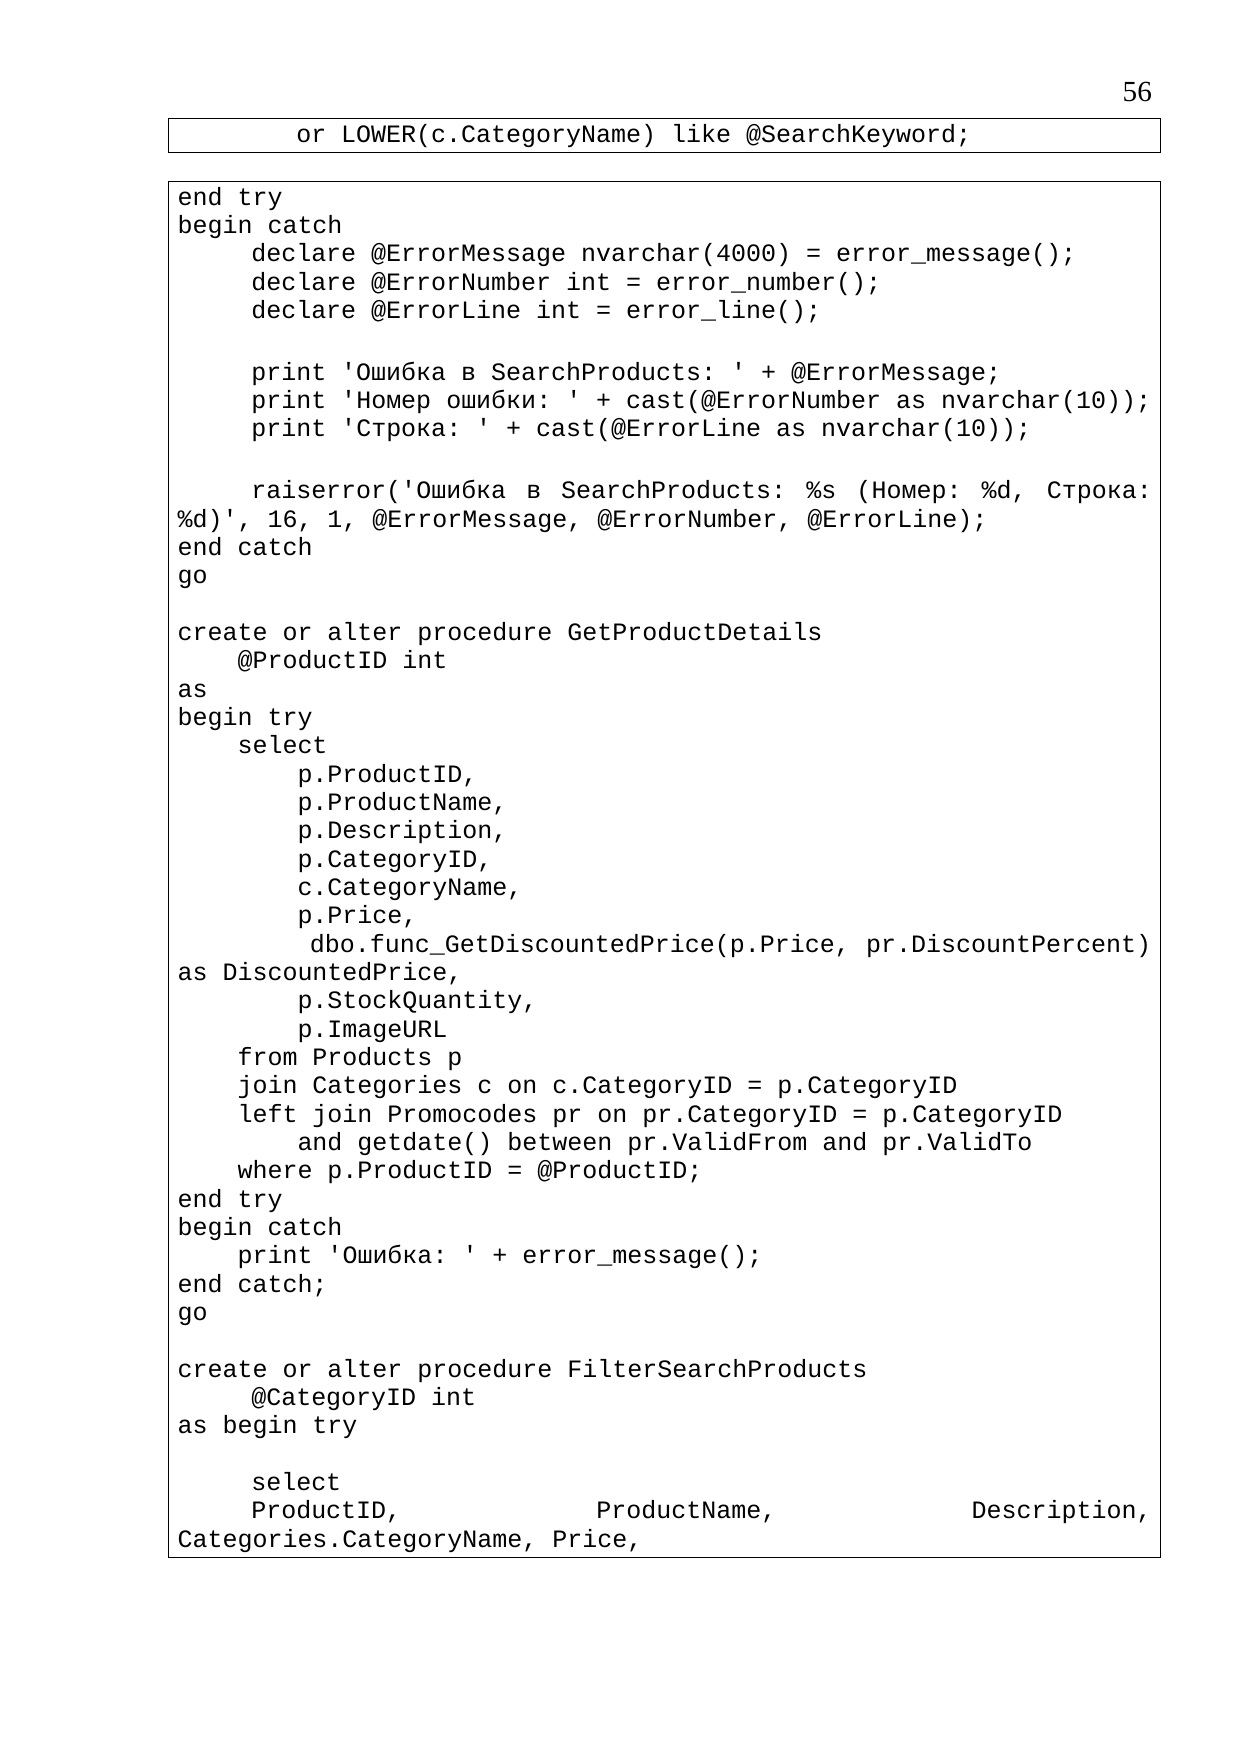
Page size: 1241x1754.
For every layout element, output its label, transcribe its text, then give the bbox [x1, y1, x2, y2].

text declare @ErrorLine int = error_line(); [177, 297, 1152, 326]
text where p.ProductID = @ProductID; [177, 1158, 1152, 1186]
text select [177, 1469, 1152, 1495]
text p.Price, [177, 903, 1152, 931]
text begin catch [177, 1214, 1152, 1243]
text p.StockQuantity, [177, 988, 1152, 1016]
text from Products p [177, 1044, 1152, 1073]
text print 'Номер ошибки: ' + cast(@ErrorNumber as nvarchar(10)); [177, 388, 1152, 416]
text join Categories c on c.CategoryID = p.CategoryID [177, 1073, 1152, 1101]
text print 'Ошибка: ' + error_message(); [177, 1243, 1152, 1271]
text p.Description, [177, 818, 1152, 846]
text dbo.func_GetDiscountedPrice(p.Price, pr.DiscountPercent) as DiscountedPrice, [177, 931, 1152, 988]
text end try [177, 1186, 1152, 1214]
text raiserror('Ошибка в SearchProducts: %s (Номер: %d, Строка: %d)', 16, 1, @ErrorMessage, @ErrorNumber, @ErrorLine); [177, 478, 1152, 534]
text c.CategoryName, [177, 874, 1152, 903]
text begin catch [177, 212, 1152, 241]
text create or alter procedure FilterSearchProducts [177, 1356, 1152, 1384]
text go [177, 563, 1152, 591]
text or LOWER(c.CategoryName) like @SearchKeyword; [169, 119, 1160, 152]
text @CategoryID int [177, 1384, 1152, 1413]
text begin try [177, 704, 1152, 733]
text as [177, 676, 1152, 704]
text @ProductID int [177, 648, 1152, 676]
text end try [169, 182, 1160, 212]
text p.CategoryID, [177, 846, 1152, 874]
text and getdate() between pr.ValidFrom and pr.ValidTo [177, 1129, 1152, 1158]
text end catch; [177, 1271, 1152, 1299]
text p.ProductName, [177, 789, 1152, 818]
text print 'Строка: ' + cast(@ErrorLine as nvarchar(10)); [177, 416, 1152, 444]
text left join Promocodes pr on pr.CategoryID = p.CategoryID [177, 1101, 1152, 1129]
text declare @ErrorMessage nvarchar(4000) = error_message(); [177, 241, 1152, 269]
text go [177, 1299, 1152, 1328]
text print 'Ошибка в SearchProducts: ' + @ErrorMessage; [177, 359, 1152, 388]
text end catch [177, 534, 1152, 563]
text as begin try [177, 1413, 1152, 1441]
text declare @ErrorNumber int = error_number(); [177, 269, 1152, 297]
text p.ImageURL [177, 1016, 1152, 1044]
text create or alter procedure GetProductDetails [177, 619, 1152, 648]
text select [177, 733, 1152, 761]
text ProductID, ProductName, Description, Categories.CategoryName, Price, [169, 1495, 1160, 1557]
text p.ProductID, [177, 761, 1152, 789]
